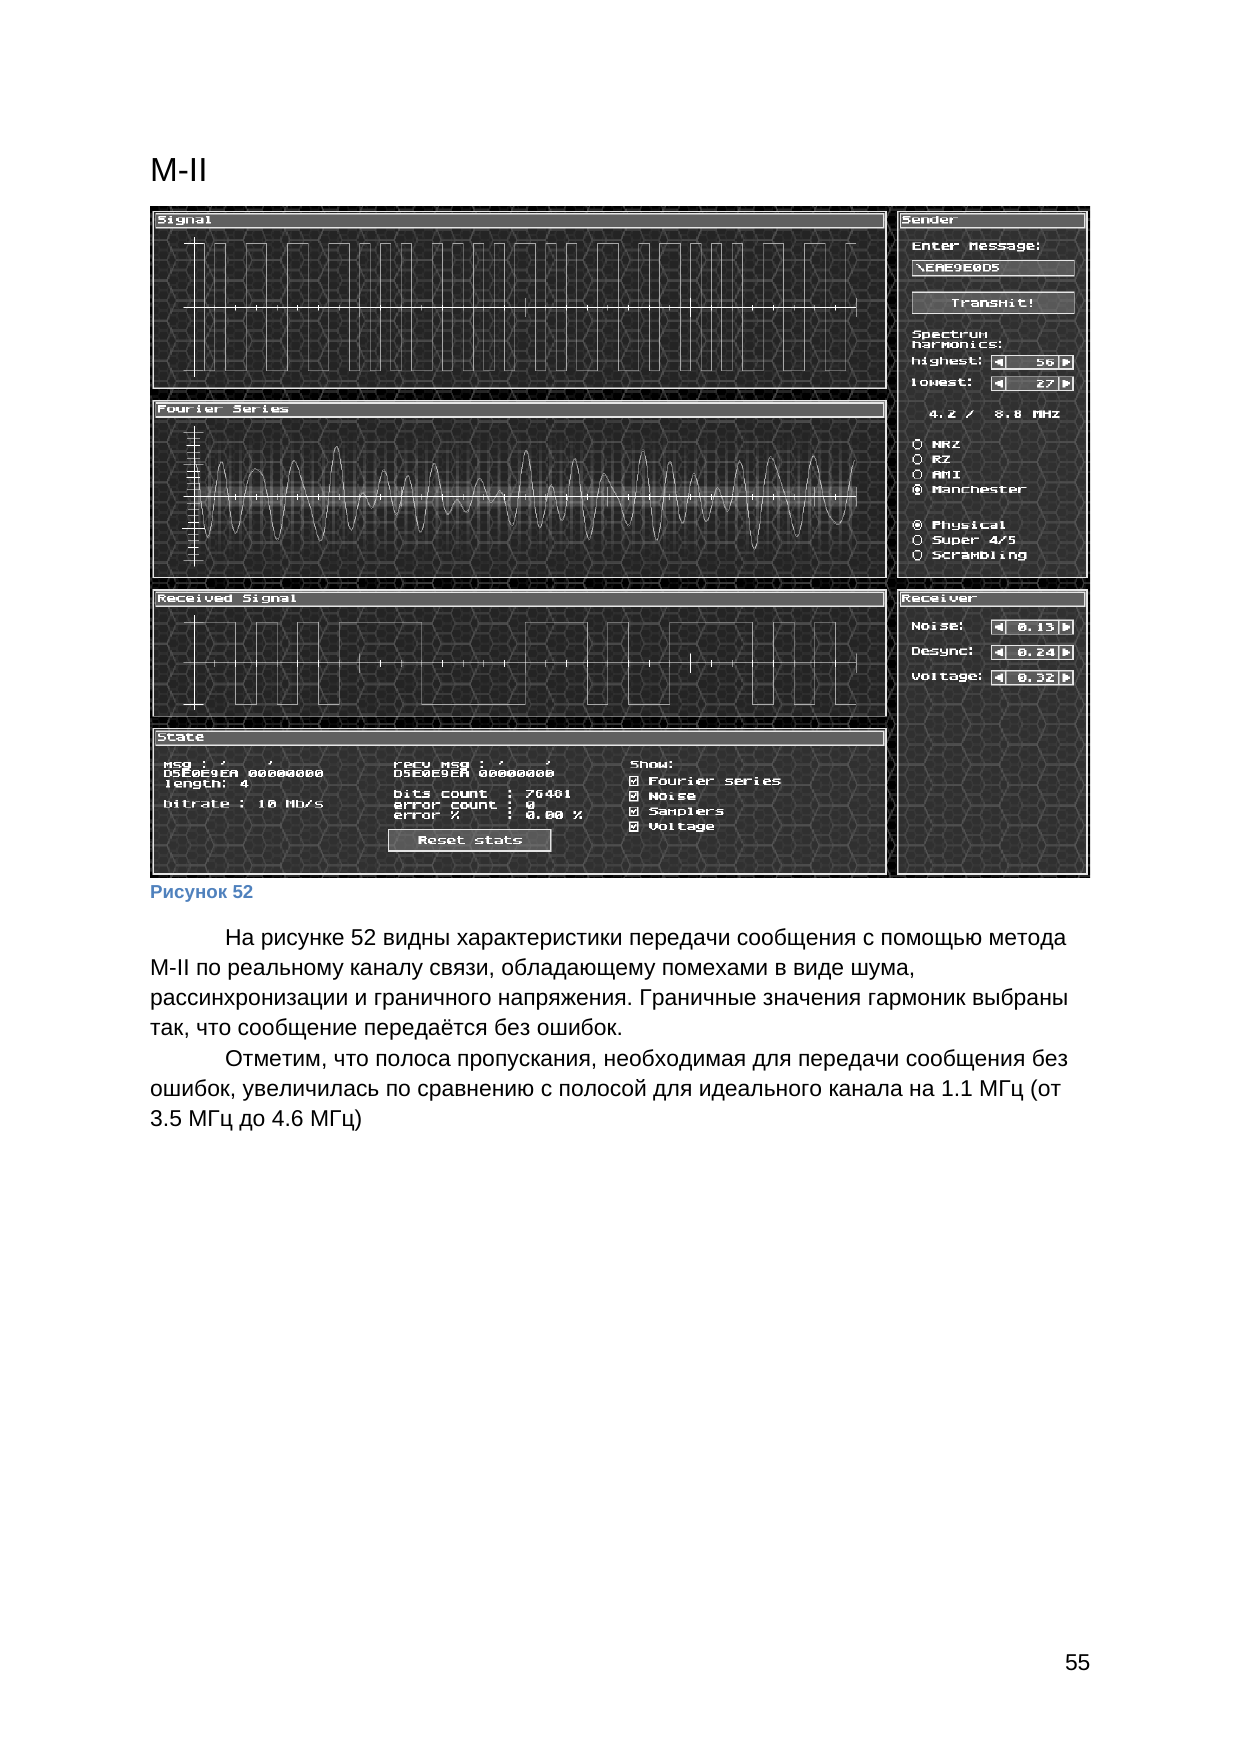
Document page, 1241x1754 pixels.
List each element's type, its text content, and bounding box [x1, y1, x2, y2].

picture [150, 206, 1091, 878]
text Отметим, что полоса пропускания, необходимая для передачи сообщения без ошибок, увеличилась по сравнению с полосой для идеального канала на 1.1 МГц (от 3.5 МГц до 4.6 МГц) [150, 1044, 1090, 1131]
text На рисунке 52 видны характеристики передачи сообщения с помощью метода M-II по реальному каналу связи, обладающему помехами в виде шума, рассинхронизации и граничного напряжения. Граничные значения гармоник выбраны так, что сообщение передаётся без ошибок. [150, 924, 1090, 1041]
subtitle M-II [150, 150, 1090, 188]
